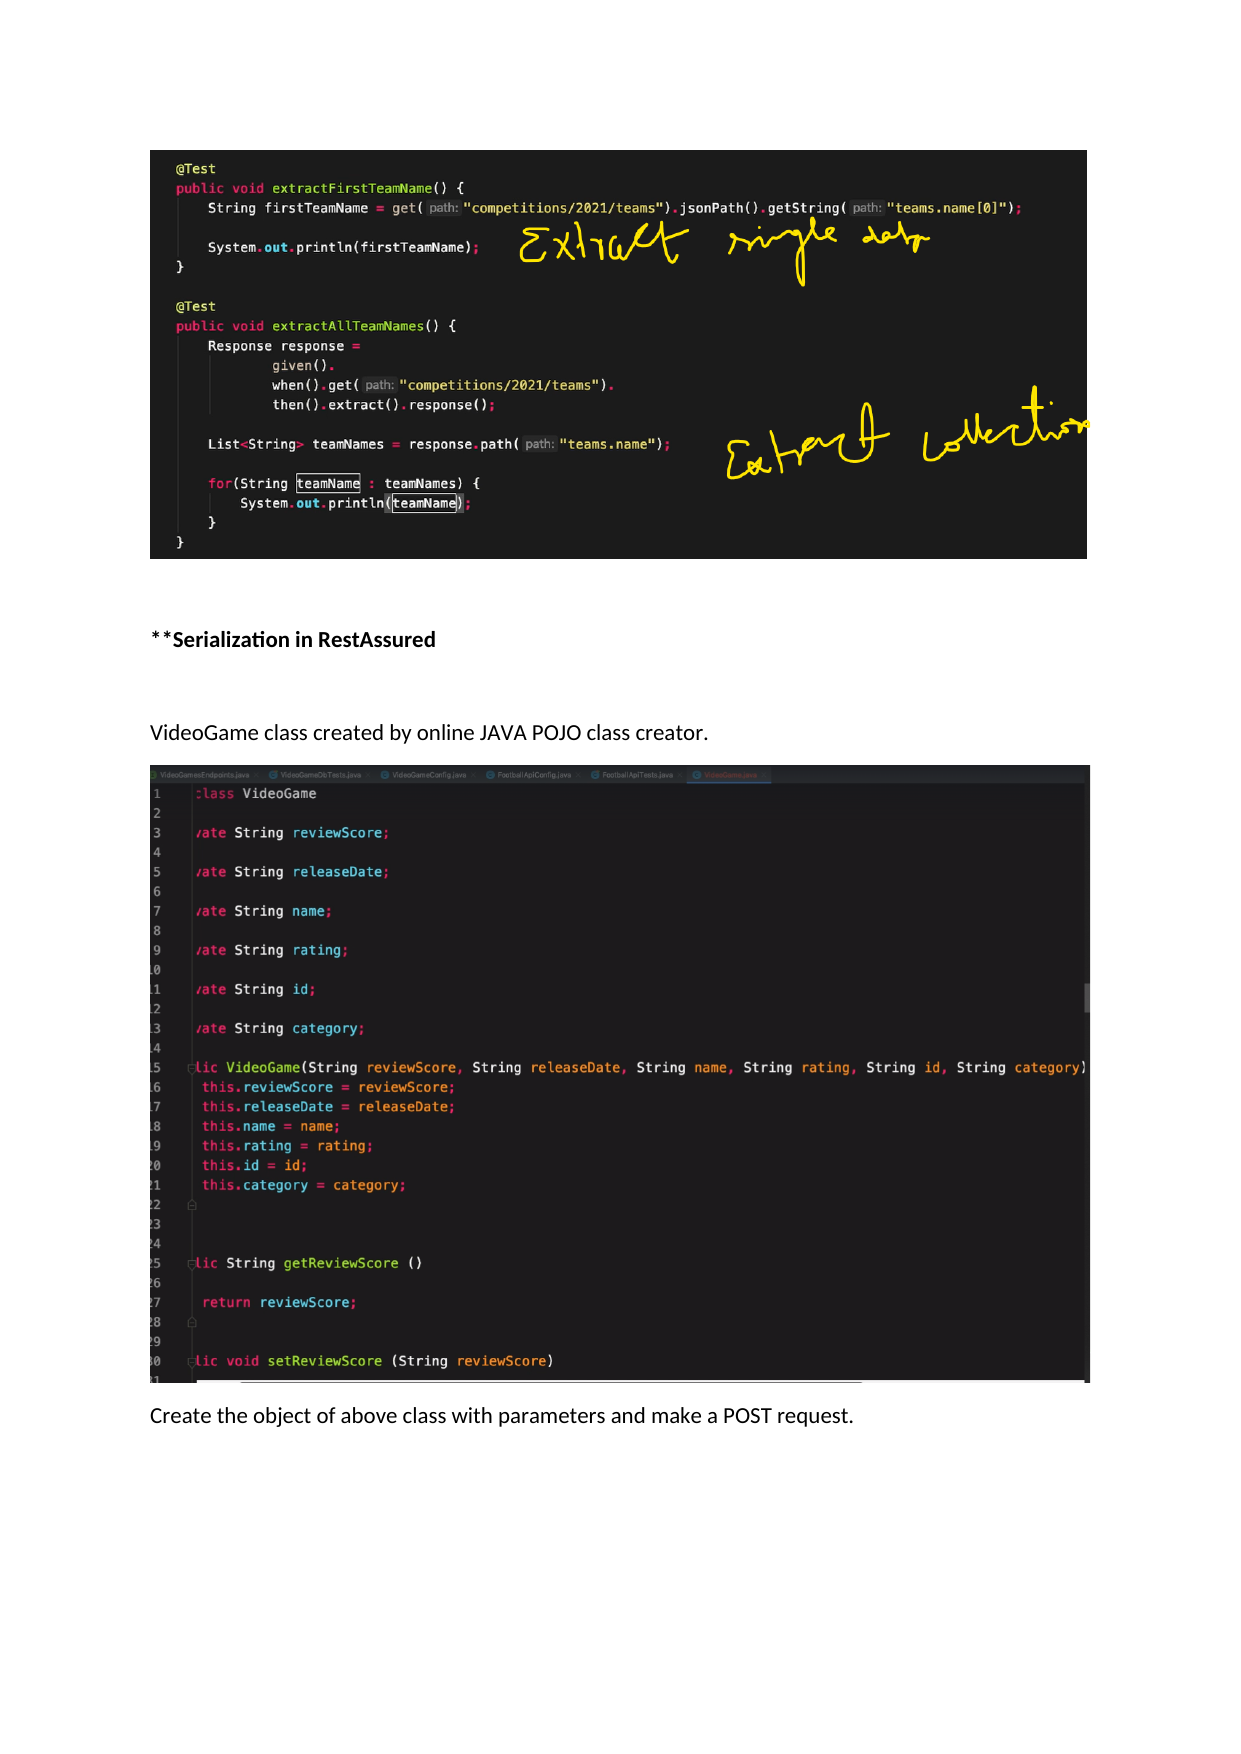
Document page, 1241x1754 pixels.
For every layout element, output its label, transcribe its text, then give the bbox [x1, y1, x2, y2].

picture [150, 150, 1091, 559]
picture [150, 765, 1091, 1383]
text **Serialization in RestAssured [150, 625, 1090, 653]
text Create the object of above class with parameters and make a POST request. [150, 1402, 1090, 1430]
text VideoGame class created by online JAVA POJO class creator. [150, 718, 1090, 746]
